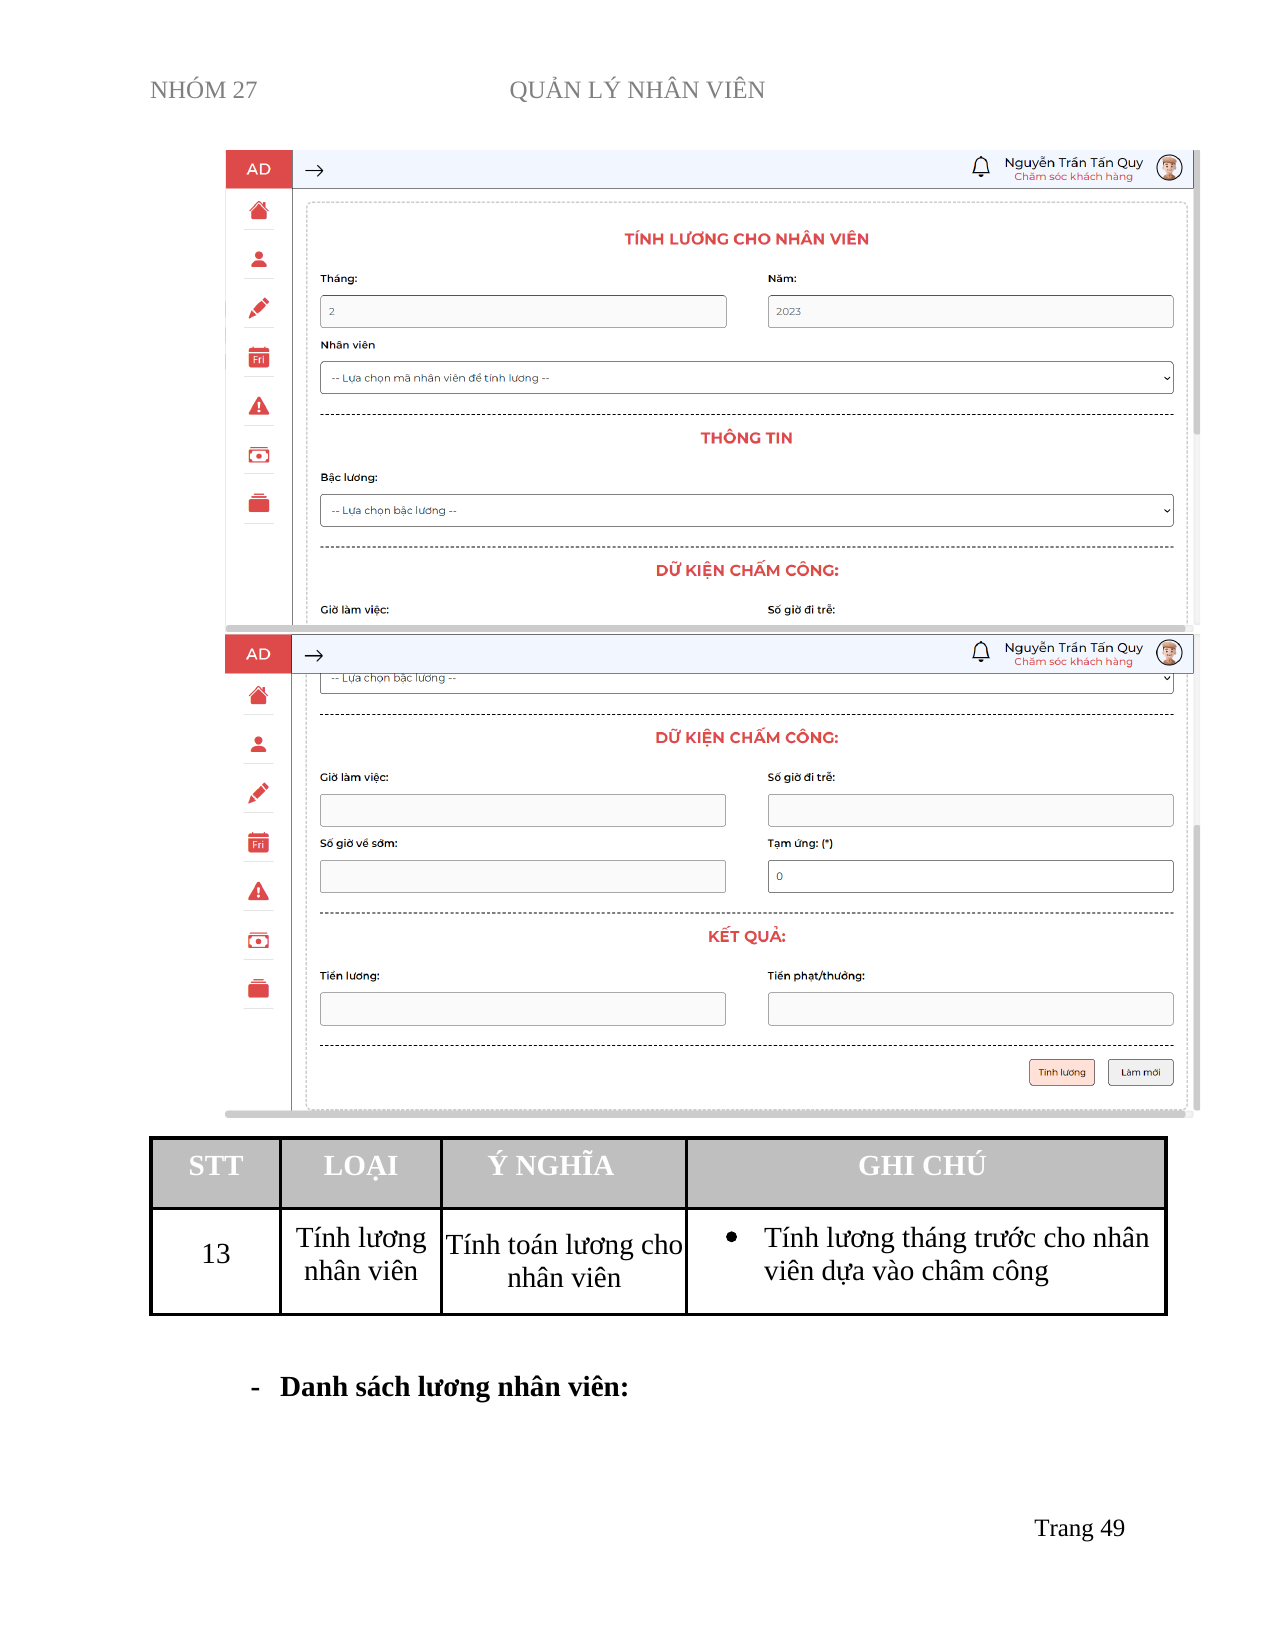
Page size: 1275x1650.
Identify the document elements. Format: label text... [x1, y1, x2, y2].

table_header STT [153, 1140, 279, 1207]
table_header LOẠI [282, 1140, 440, 1207]
table_cell Tính lương tháng trước cho nhân viên dựa vào châm công [688, 1210, 1164, 1313]
list Danh sách lương nhân viên: [250, 1369, 1125, 1402]
table_header GHI CHÚ [688, 1140, 1164, 1207]
table_header Ý NGHĨA [443, 1140, 685, 1207]
table_cell Tính toán lương cho nhân viên [443, 1210, 685, 1313]
table_cell Tính lương nhân viên [282, 1210, 440, 1313]
table_cell 13 [153, 1210, 279, 1313]
picture [225, 150, 1200, 632]
picture [225, 633, 1200, 1118]
